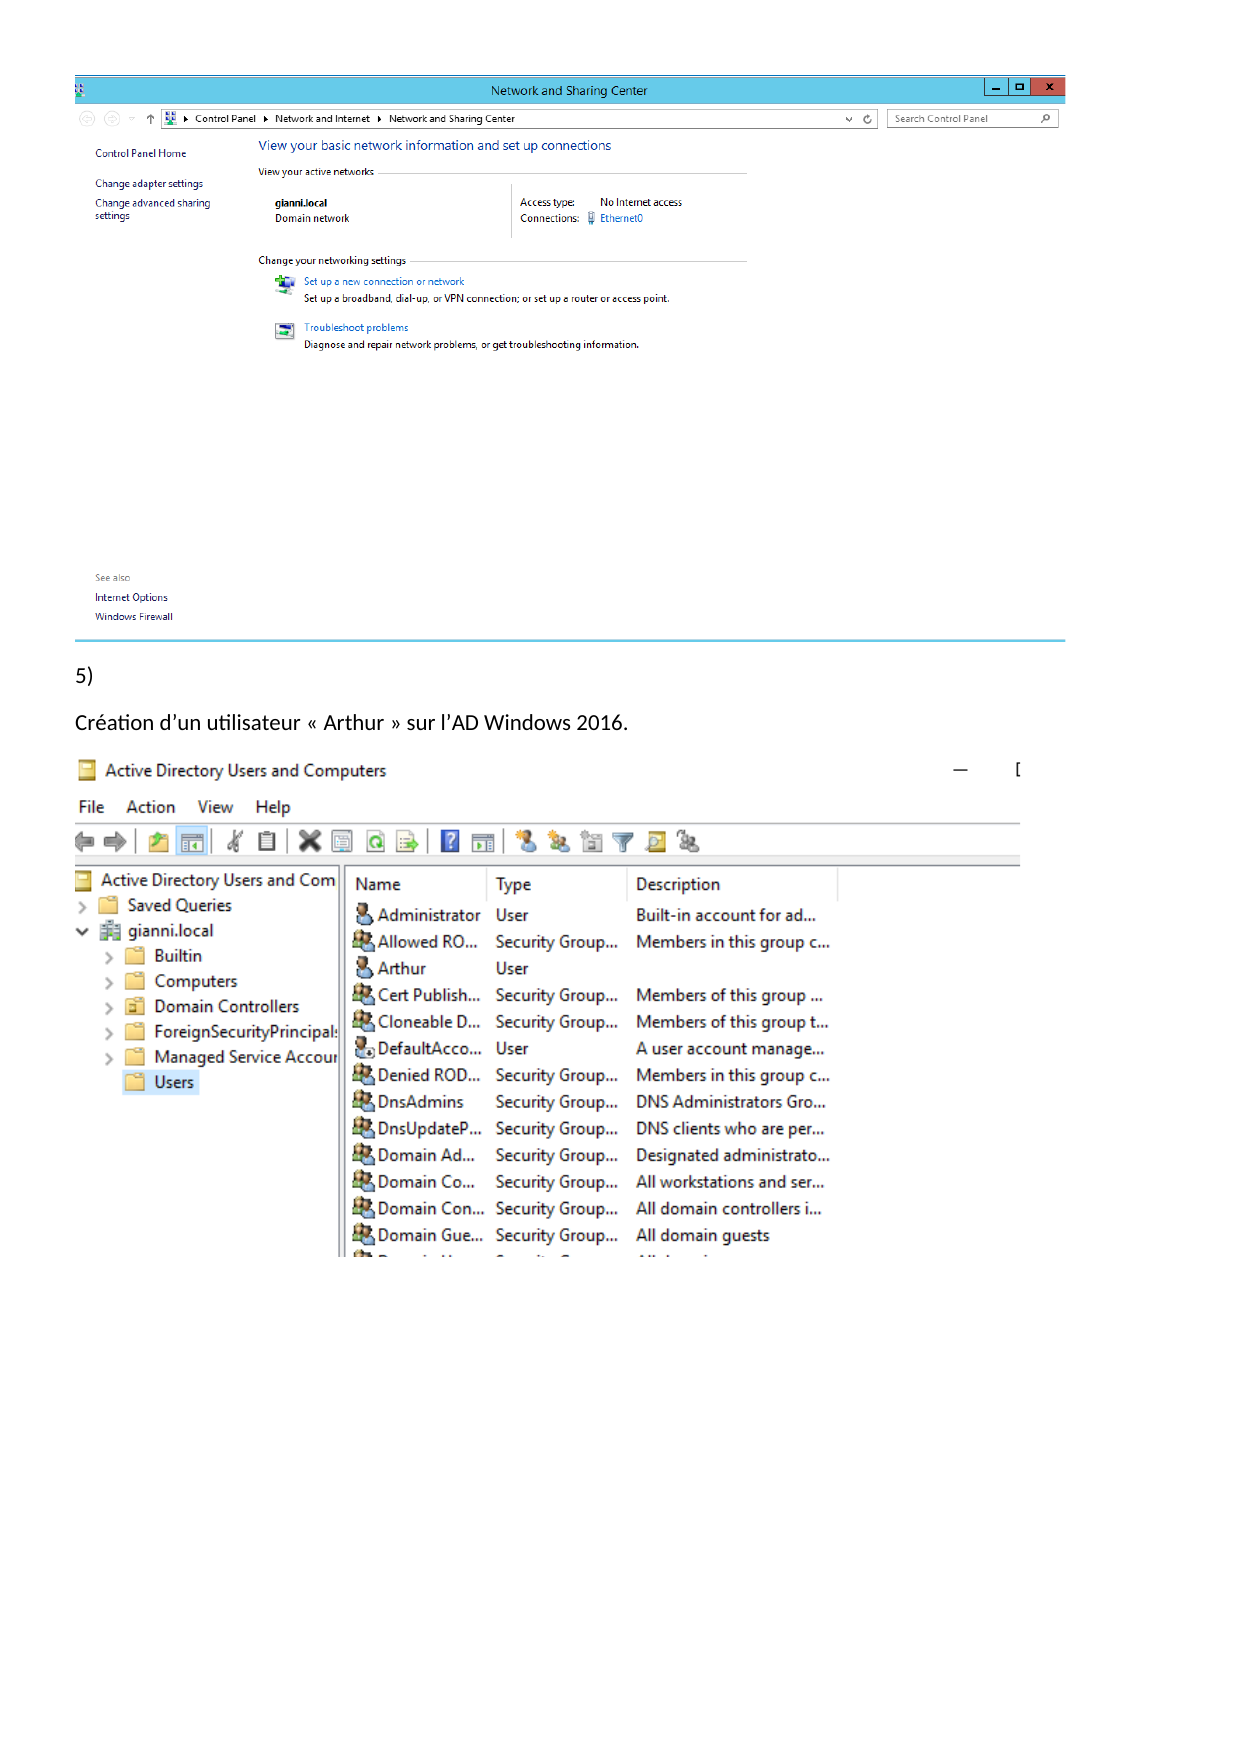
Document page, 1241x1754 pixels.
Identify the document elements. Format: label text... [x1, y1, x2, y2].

picture [75, 75, 1066, 642]
text 5) [75, 661, 1165, 689]
text Création d’un utilisateur « Arthur » sur l’AD Windows 2016. [75, 708, 1165, 736]
picture [75, 754, 1021, 1257]
